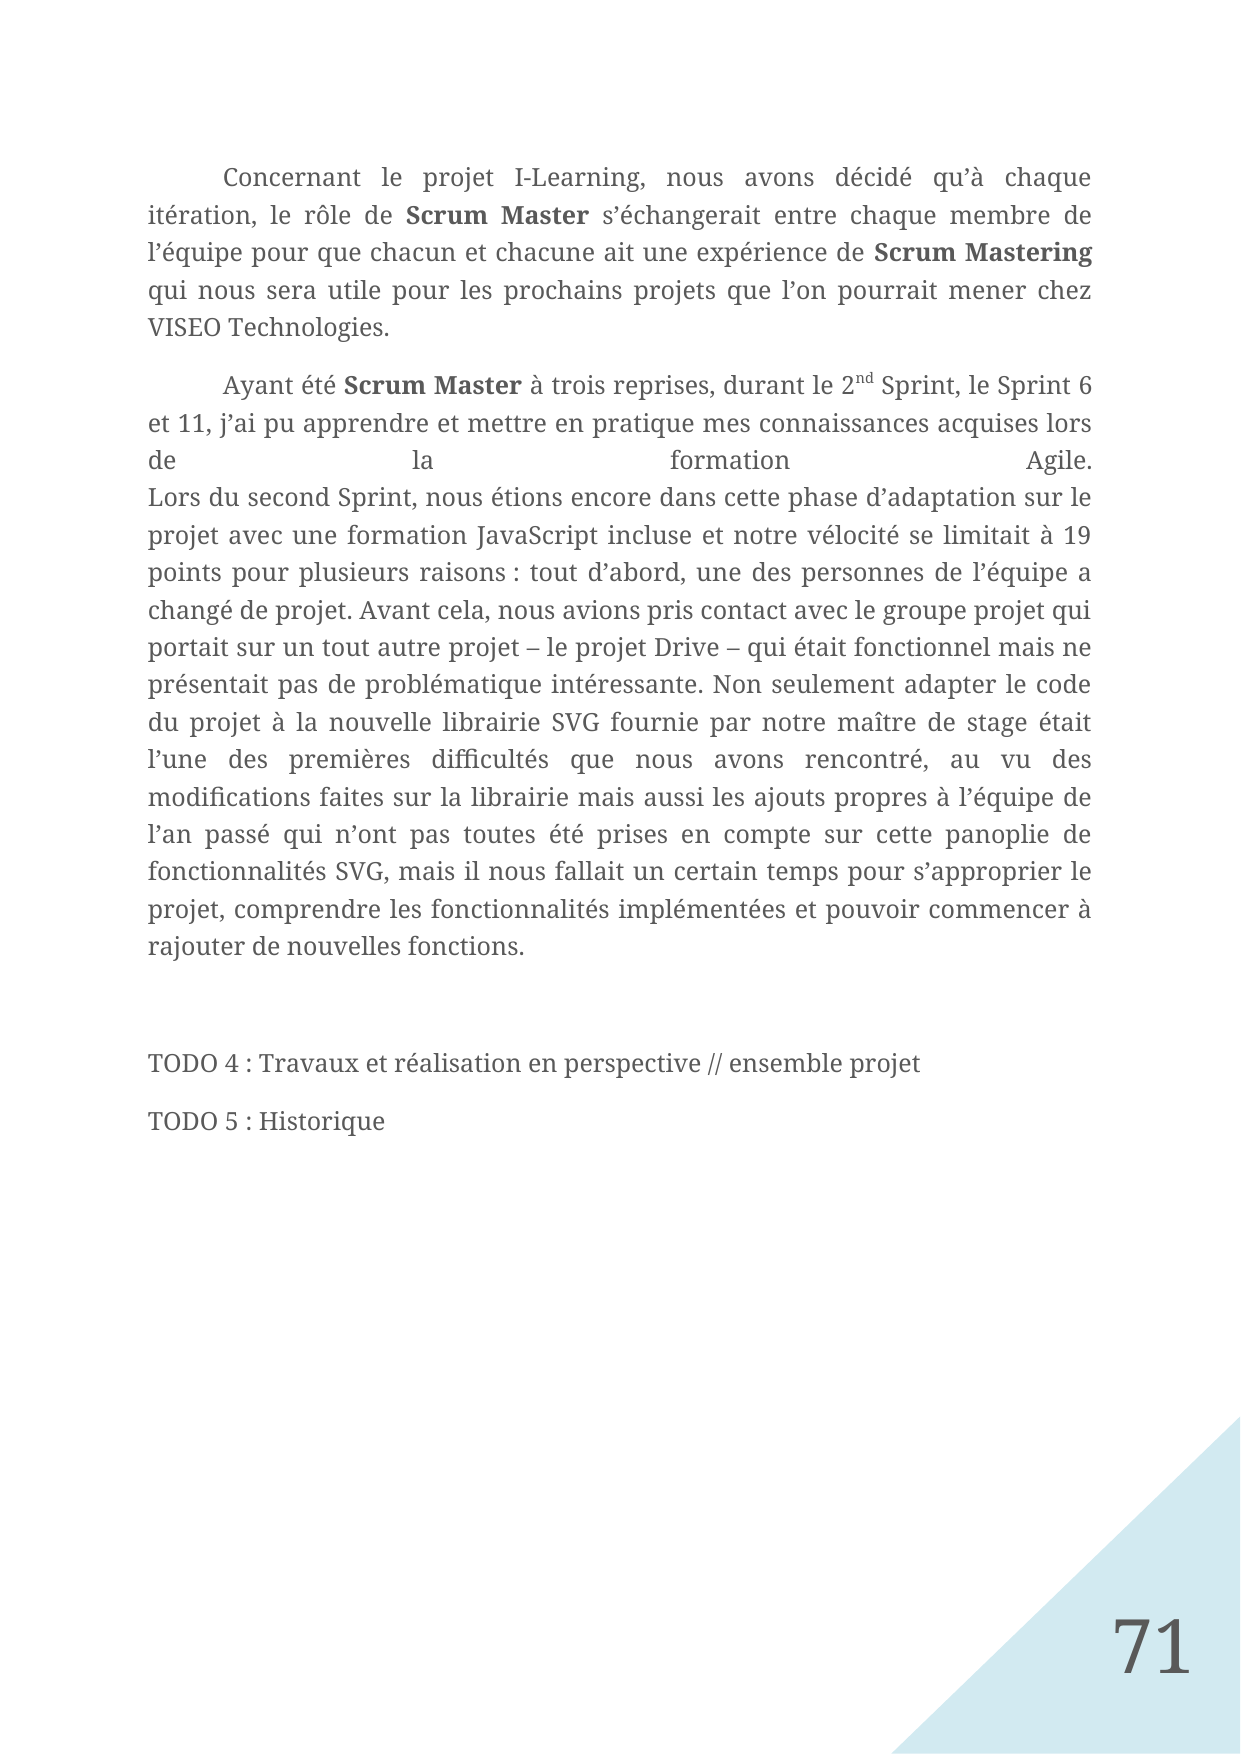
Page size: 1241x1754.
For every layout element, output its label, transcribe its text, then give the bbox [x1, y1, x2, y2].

text TODO 5 : Historique [148, 1103, 1093, 1138]
text Concernant le projet I-Learning, nous avons décidé qu’à chaque itération, le rôle de Scrum Master s’échangerait entre chaque membre de l’équipe pour que chacun et chacune ait une expérience de Scrum Mastering qui nous sera utile pour les prochains projets que l’on pourrait mener chez VISEO Technologies. [148, 160, 1093, 344]
text Ayant été Scrum Master à trois reprises, durant le 2nd Sprint, le Sprint 6 et 11, j’ai pu apprendre et mettre en pratique mes connaissances acquises lors de la formation Agile. Lors du second Sprint, nous étions encore dans cette phase d’adaptation sur le projet avec une formation JavaScript incluse et notre vélocité se limitait à 19 points pour plusieurs raisons : tout d’abord, une des personnes de l’équipe a changé de projet. Avant cela, nous avions pris contact avec le groupe projet qui portait sur un tout autre projet – le projet Drive – qui était fonctionnel mais ne présentait pas de problématique intéressante. Non seulement adapter le code du projet à la nouvelle librairie SVG fournie par notre maître de stage était l’une des premières difficultés que nous avons rencontré, au vu des modifications faites sur la librairie mais aussi les ajouts propres à l’équipe de l’an passé qui n’ont pas toutes été prises en compte sur cette panoplie de fonctionnalités SVG, mais il nous fallait un certain temps pour s’approprier le projet, comprendre les fonctionnalités implémentées et pouvoir commencer à rajouter de nouvelles fonctions. [148, 368, 1093, 963]
text TODO 4 : Travaux et réalisation en perspective // ensemble projet [148, 1045, 1093, 1079]
